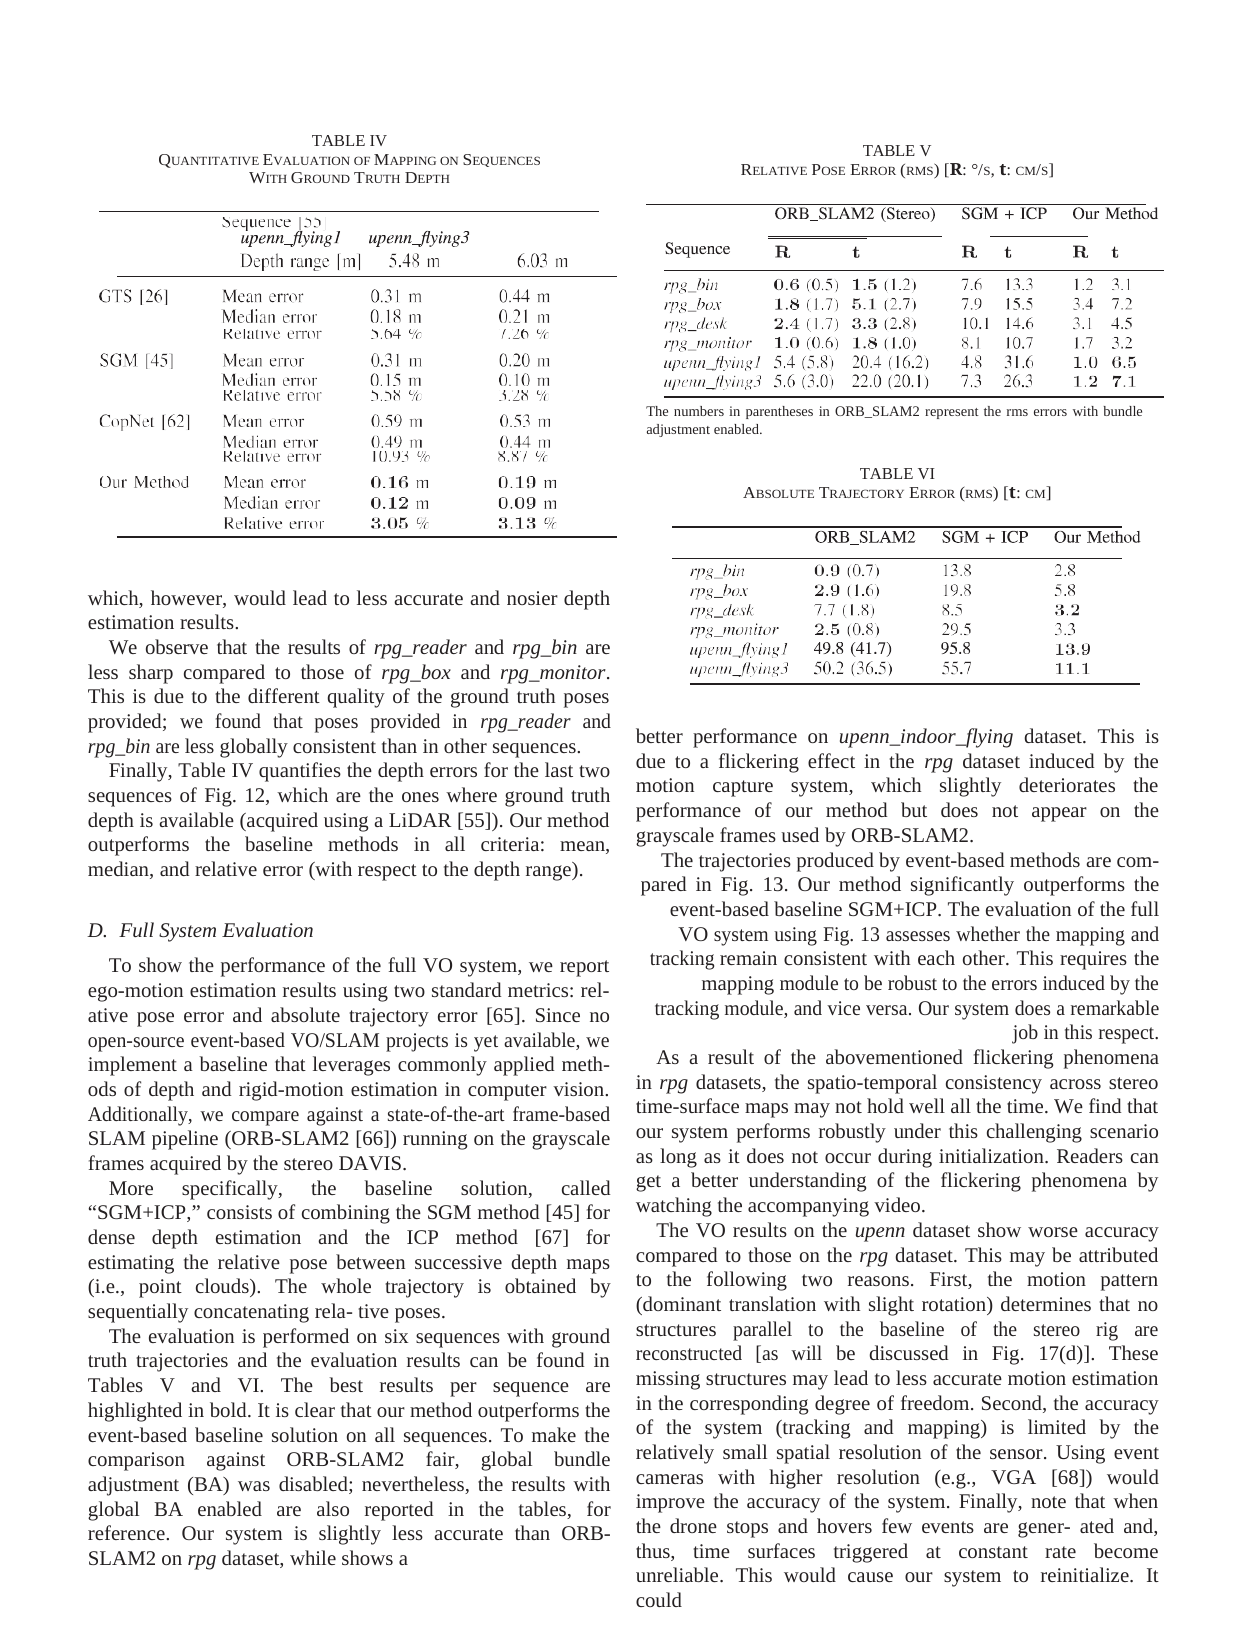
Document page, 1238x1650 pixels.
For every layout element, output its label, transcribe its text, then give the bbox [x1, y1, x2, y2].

picture [100, 476, 324, 529]
text We observe that the results of rpg_reader and rpg_bin are less sharp compared to those of rpg_box and rpg_monitor. This is due to the different quality of the ground truth poses provided; we found that poses provided in rpg_reader and rpg_bin are less globally consistent than in other sequences. [88, 635, 611, 758]
text The evaluation is performed on six sequences with ground truth trajectories and the evaluation results can be found in Tables V and VI. The best results per sequence are highlighted in bold. It is clear that our method outperforms the event-based baseline solution on all sequences. To make the comparison against ORB-SLAM2 fair, global bundle adjustment (BA) was disabled; nevertheless, the results with global BA enabled are also reported in the tables, for reference. Our system is slightly less accurate than ORB-SLAM2 on rpg dataset, while shows a [88, 1324, 611, 1570]
text RELATIVE POSE ERROR (RMS) [R: °/S, t: CM/S] [623, 160, 1171, 179]
picture [99, 289, 550, 305]
picture [100, 353, 550, 369]
text TABLE V [623, 141, 1171, 160]
picture [371, 476, 429, 529]
text The VO results on the upenn dataset show worse accuracy compared to those on the rpg dataset. This may be attributed to the following two reasons. First, the motion pattern (dominant translation with slight rotation) determines that no structures parallel to the baseline of the stereo rig are reconstructed [as will be discussed in Fig. 17(d)]. These missing structures may lead to less accurate motion estimation in the corresponding degree of freedom. Second, the accuracy of the system (tracking and mapping) is limited by the relatively small spatial resolution of the sensor. Using event cameras with higher resolution (e.g., VGA [68]) would improve the accuracy of the system. Finally, note that when the drone stops and hovers few events are gener- ated and, thus, time surfaces triggered at constant rate become unreliable. This would cause our system to reinitialize. It could [636, 1218, 1159, 1612]
text ABSOLUTE TRAJECTORY ERROR (RMS) [t: CM] [623, 483, 1171, 502]
picture [240, 253, 568, 271]
picture [221, 373, 550, 386]
picture [222, 390, 549, 401]
text TABLE IV [138, 131, 561, 150]
picture [774, 278, 1136, 390]
picture [99, 414, 551, 448]
picture [774, 278, 838, 351]
picture [221, 309, 550, 323]
text TABLE VI [623, 464, 1171, 483]
text The trajectories produced by event-based methods are com- pared in Fig. 13. Our method significantly outperforms the event-based baseline SGM+ICP. The evaluation of the full VO system using Fig. 13 assesses whether the mapping and tracking remain consistent with each other. This requires the mapping module to be robust to the errors induced by the tracking module, and vice versa. Our system does a remarkable job in this respect. [636, 847, 1159, 1044]
picture [222, 451, 548, 462]
picture [498, 476, 557, 529]
text Finally, Table IV quantifies the depth errors for the last two sequences of Fig. 12, which are the ones where ground truth depth is available (acquired using a LiDAR [55]). Our method outperforms the baseline methods in all criteria: mean, median, and relative error (with respect to the depth range). [88, 758, 611, 881]
text The numbers in parentheses in ORB_SLAM2 represent the rms errors with bundle adjustment enabled. [646, 402, 1160, 437]
picture [664, 278, 761, 390]
text QUANTITATIVE EVALUATION OF MAPPING ON SEQUENCES WITH GROUND TRUTH DEPTH [138, 150, 561, 187]
text which, however, would lead to less accurate and nosier depth estimation results. [88, 586, 611, 634]
text More specifically, the baseline solution, called “SGM+ICP,” consists of combining the SGM method [45] for dense depth estimation and the ICP method [67] for estimating the relative pose between successive depth maps (i.e., point clouds). The whole trajectory is obtained by sequentially concatenating rela- tive poses. [88, 1176, 611, 1323]
text better performance on upenn_indoor_flying dataset. This is due to a flickering effect in the rpg dataset induced by the motion capture system, which slightly deteriorates the performance of our method but does not appear on the grayscale frames used by ORB-SLAM2. [636, 724, 1159, 847]
picture [814, 564, 1090, 677]
picture [690, 564, 788, 677]
picture [222, 329, 549, 339]
text To show the performance of the full VO system, we report ego-motion estimation results using two standard metrics: rel- ative pose error and absolute trajectory error [65]. Since no open-source event-based VO/SLAM projects is yet available, we implement a baseline that leverages commonly applied meth- ods of depth and rigid-motion estimation in computer vision. Additionally, we compare against a state-of-the-art frame-based SLAM pipeline (ORB-SLAM2 [66]) running on the grayscale frames acquired by the stereo DAVIS. [88, 953, 611, 1175]
picture [222, 217, 326, 231]
text As a result of the abovementioned flickering phenomena in rpg datasets, the spatio-temporal consistency across stereo time-surface maps may not hold well all the time. We find that our system performs robustly under this challenging scenario as long as it does not occur during initialization. Readers can get a better understanding of the flickering phenomena by watching the accompanying video. [636, 1045, 1159, 1217]
list Full System Evaluation [88, 918, 611, 942]
